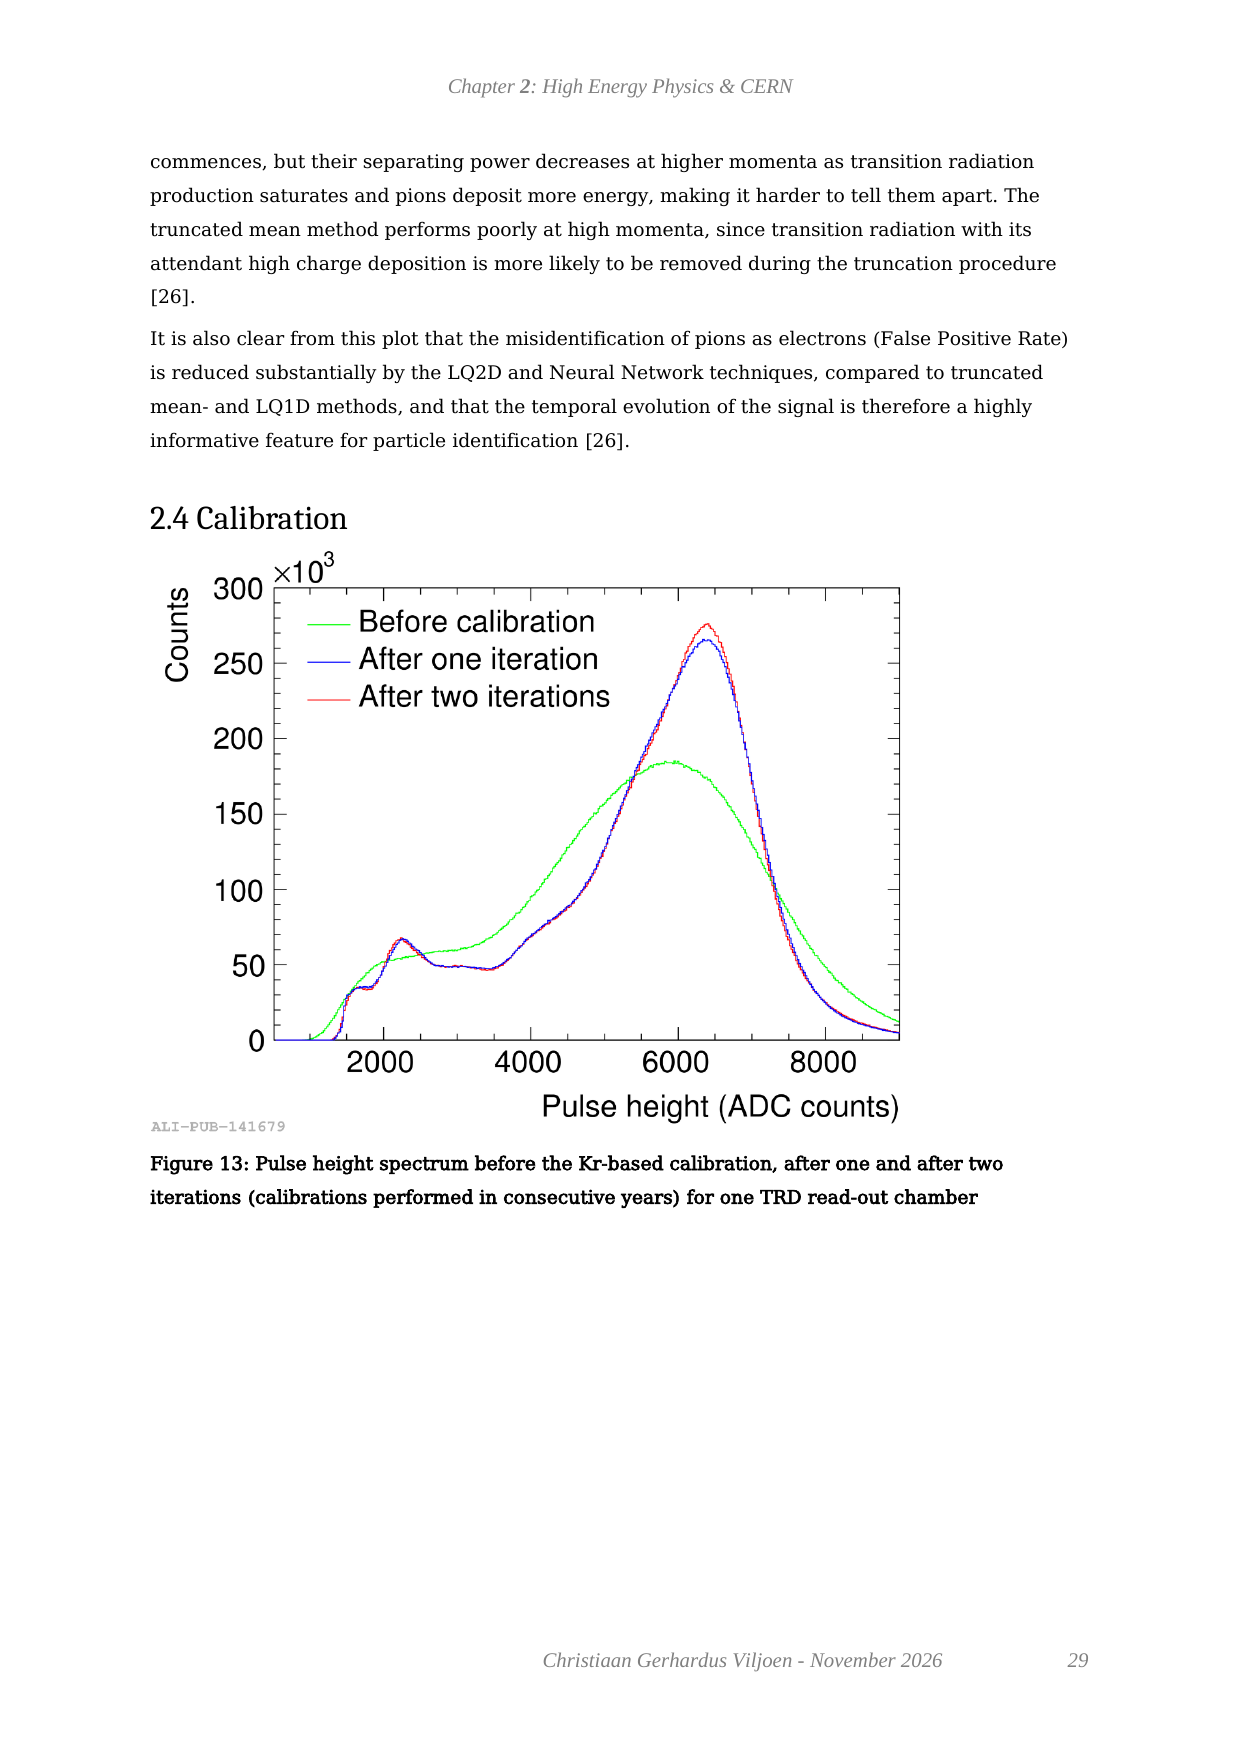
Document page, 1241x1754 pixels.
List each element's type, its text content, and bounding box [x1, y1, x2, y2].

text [150, 150, 1090, 307]
text It is also clear from this plot that the misidentification of pions as electrons (False Positive Rate) is reduced substantially by the LQ2D and Neural Network techniques, compared to truncated mean- and LQ1D methods, and that the temporal evolution of the signal is therefore a highly informative feature for particle identification . [150, 327, 1090, 451]
text Figure 13: Pulse height spectrum before the Kr-based calibration, after one and after two iterations (calibrations performed in consecutive years) for one TRD read-out chamber [150, 1151, 1090, 1207]
subtitle Calibration [150, 499, 1090, 538]
picture [150, 550, 901, 1132]
